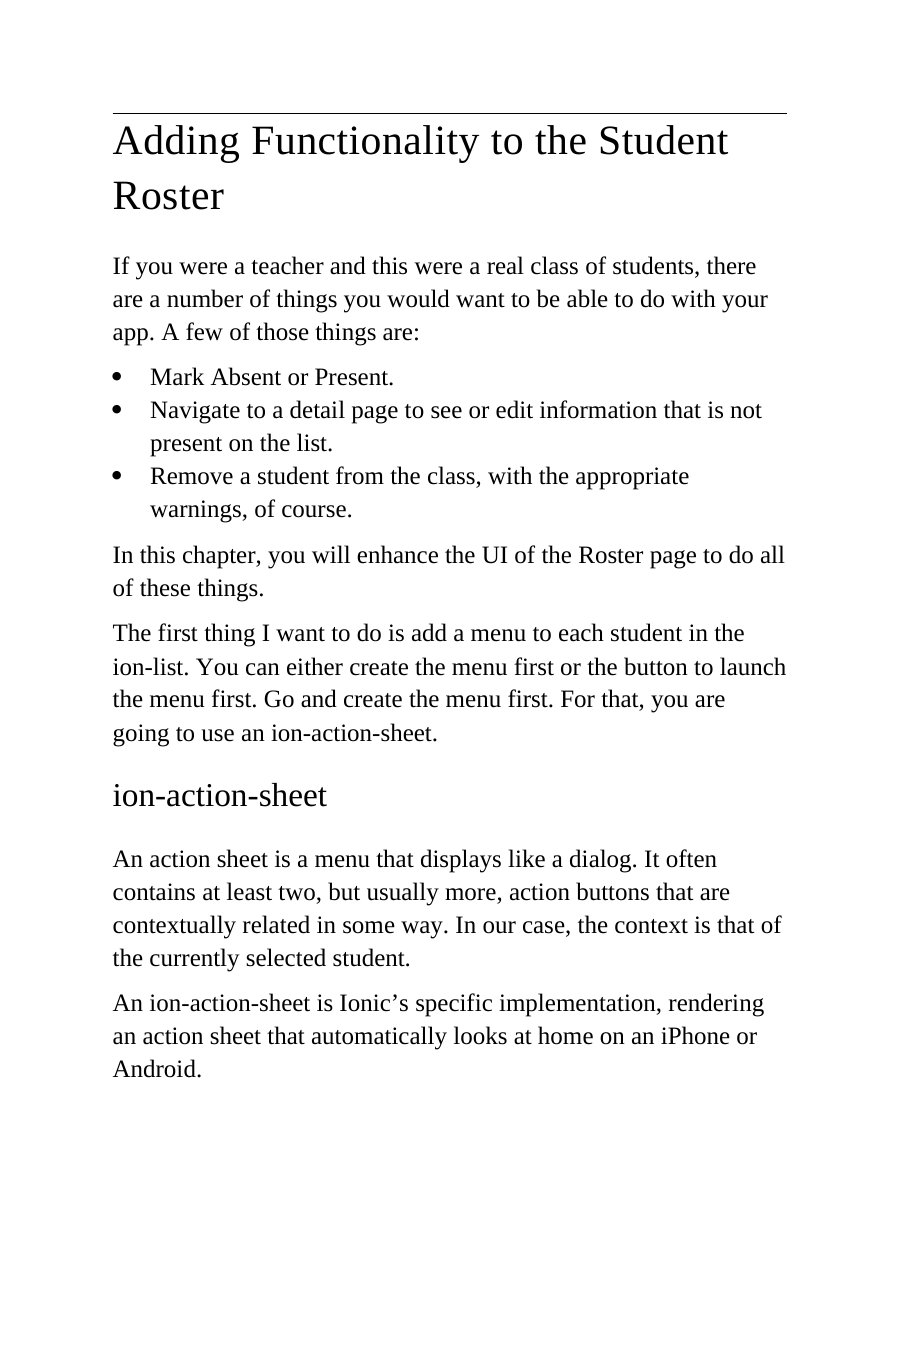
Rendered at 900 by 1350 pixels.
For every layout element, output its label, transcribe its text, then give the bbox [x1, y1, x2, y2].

list Remove a student from the class, with the appropriate warnings, of course. [112, 461, 787, 523]
subtitle ion-action-sheet [112, 776, 787, 814]
text An action sheet is a menu that displays like a dialog. It often contains at least two, but usually more, action buttons that are contextually related in some way. In our case, the context is that of the currently selected student. [112, 844, 787, 972]
text An ion-action-sheet is Ionic’s specific implementation, rendering an action sheet that automatically looks at home on an iPhone or Android. [112, 988, 787, 1083]
subtitle Adding Functionality to the Student Roster [112, 114, 787, 219]
list Navigate to a detail page to see or edit information that is not present on the list. [112, 395, 787, 457]
text The first thing I want to do is add a menu to each student in the ion-list. You can either create the menu first or the button to launch the menu first. Go and create the menu first. For that, you are going to use an ion-action-sheet. [112, 618, 787, 746]
text In this chapter, you will enhance the UI of the Roster page to do all of these things. [112, 540, 787, 602]
text If you were a teacher and this were a real class of students, there are a number of things you would want to be able to do with your app. A few of those things are: [112, 251, 787, 346]
list Mark Absent or Present. [112, 362, 787, 391]
